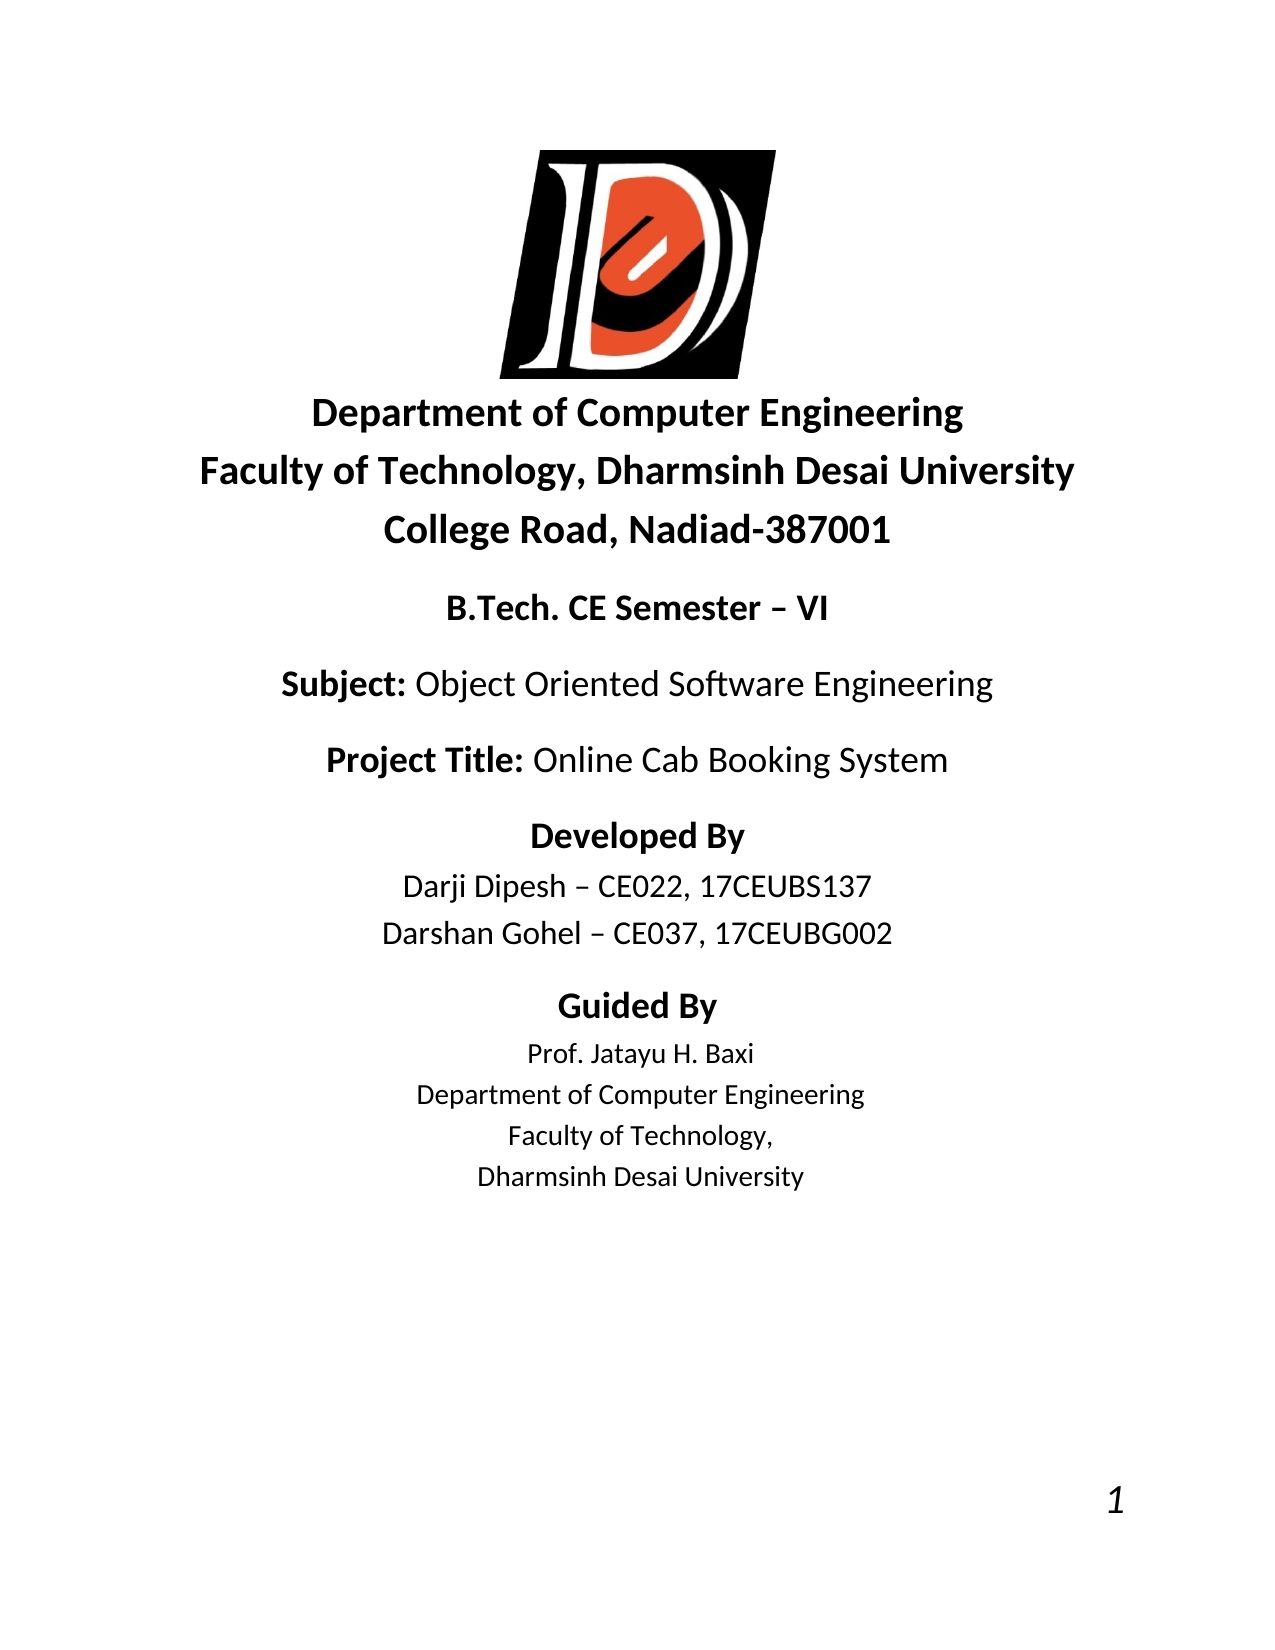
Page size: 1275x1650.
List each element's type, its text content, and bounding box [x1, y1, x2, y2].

text Developed By [150, 812, 1125, 858]
text Dharmsinh Desai University [150, 1158, 1125, 1193]
text Prof. Jatayu H. Baxi [150, 1035, 1125, 1070]
text Faculty of Technology, Dharmsinh Desai University [150, 444, 1125, 495]
picture [499, 150, 776, 379]
text Subject: Object Oriented Software Engineering [150, 660, 1125, 706]
text Project Title: Online Cab Booking System [150, 736, 1125, 782]
text B.Tech. CE Semester – VI [150, 584, 1125, 630]
text Department of Computer Engineering [150, 1076, 1125, 1111]
text Faculty of Technology, [150, 1117, 1125, 1152]
text Guided By [150, 982, 1125, 1028]
text College Road, Nadiad-387001 [150, 503, 1125, 553]
text Darshan Gohel – CE037, 17CEUBG002 [150, 912, 1125, 953]
text Darji Dipesh – CE022, 17CEUBS137 [150, 865, 1125, 906]
text Department of Computer Engineering [150, 386, 1125, 437]
